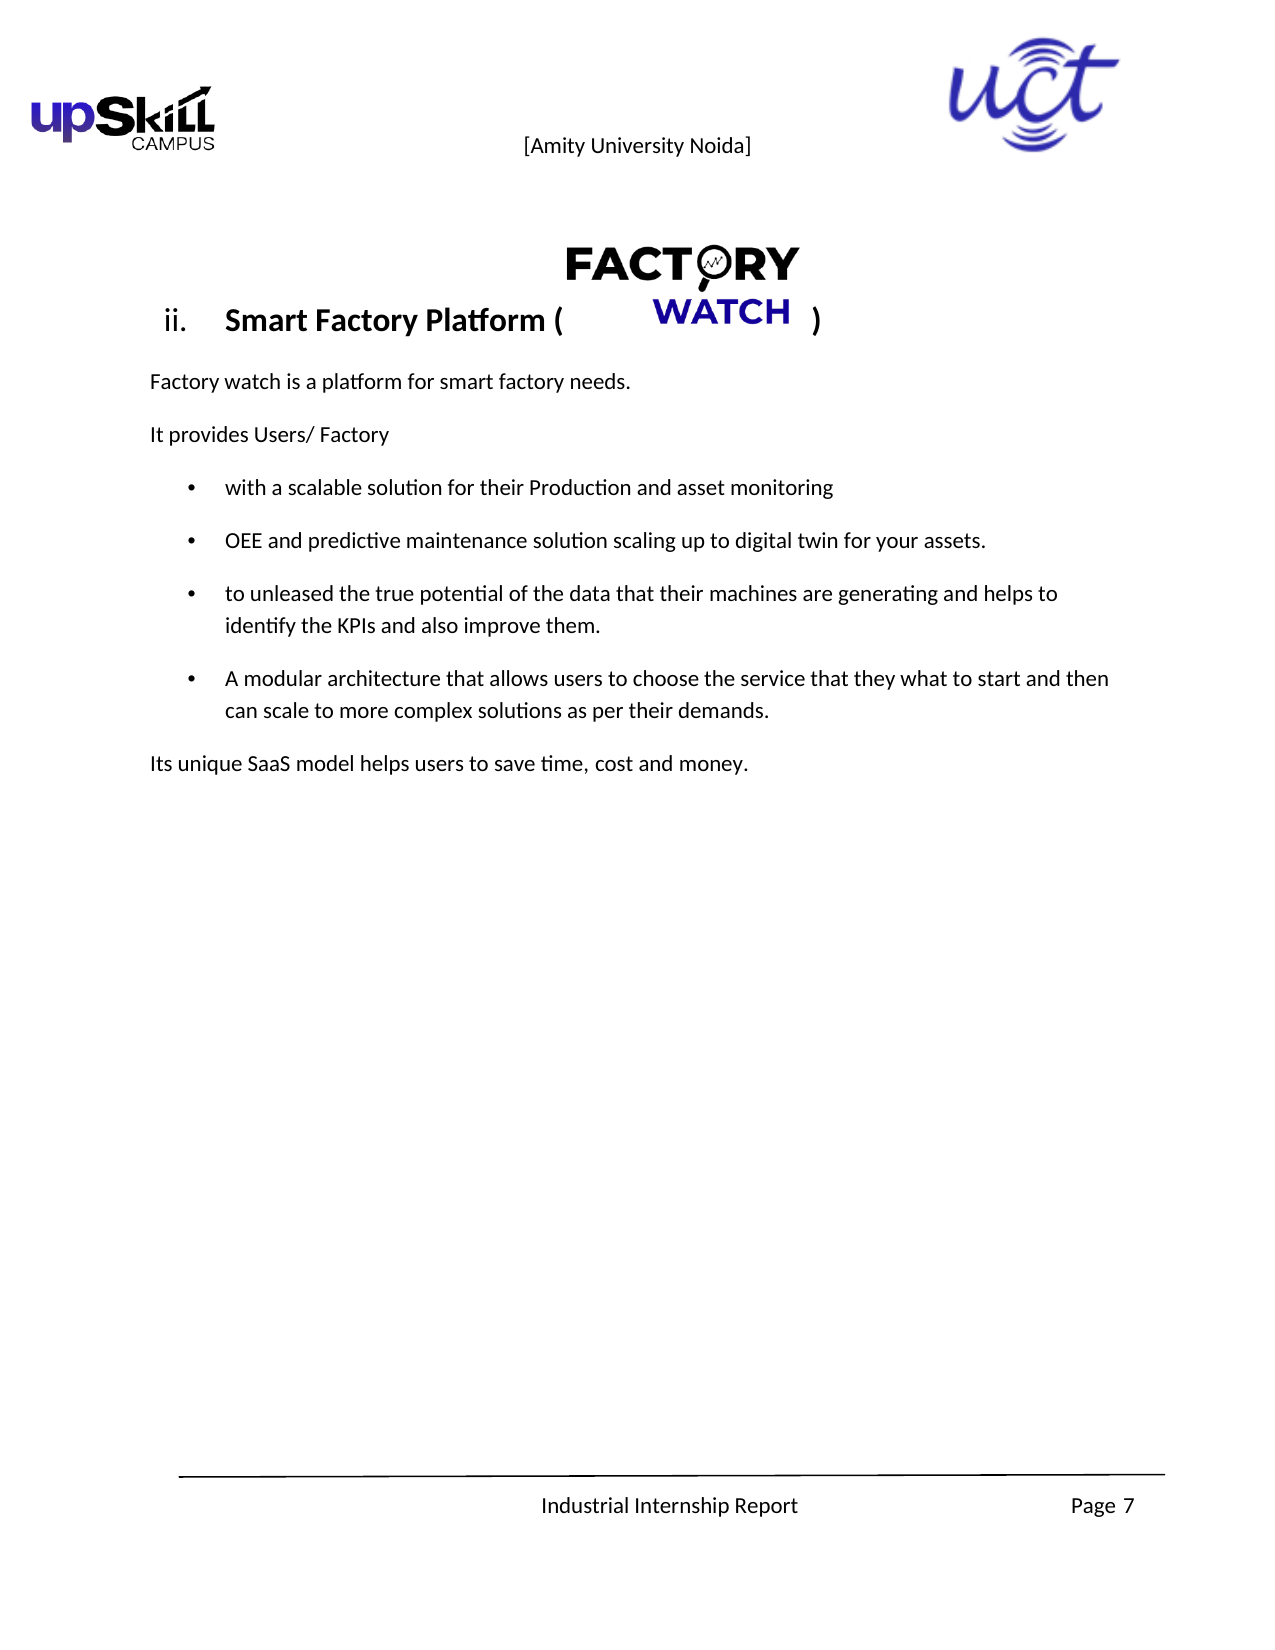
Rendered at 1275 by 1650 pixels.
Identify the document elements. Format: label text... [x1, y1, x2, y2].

text Factory watch is a platform for smart factory needs. [150, 367, 1134, 395]
list OEE and predictive maintenance solution scaling up to digital twin for your assets. [187, 526, 1134, 554]
text It provides Users/ Factory [150, 420, 1134, 448]
text Its unique SaaS model helps users to save time, cost and money. [150, 749, 1134, 778]
list Smart Factory Platform () [187, 240, 1134, 340]
picture [563, 240, 812, 332]
picture [946, 28, 1125, 154]
list A modular architecture that allows users to choose the service that they what to start and then can scale to more complex solutions as per their demands. [187, 664, 1134, 724]
list to unleased the true potential of the data that their machines are generating and helps to identify the KPIs and also improve them. [187, 579, 1134, 639]
picture [0, 73, 246, 154]
list with a scalable solution for their Production and asset monitoring [187, 473, 1134, 501]
